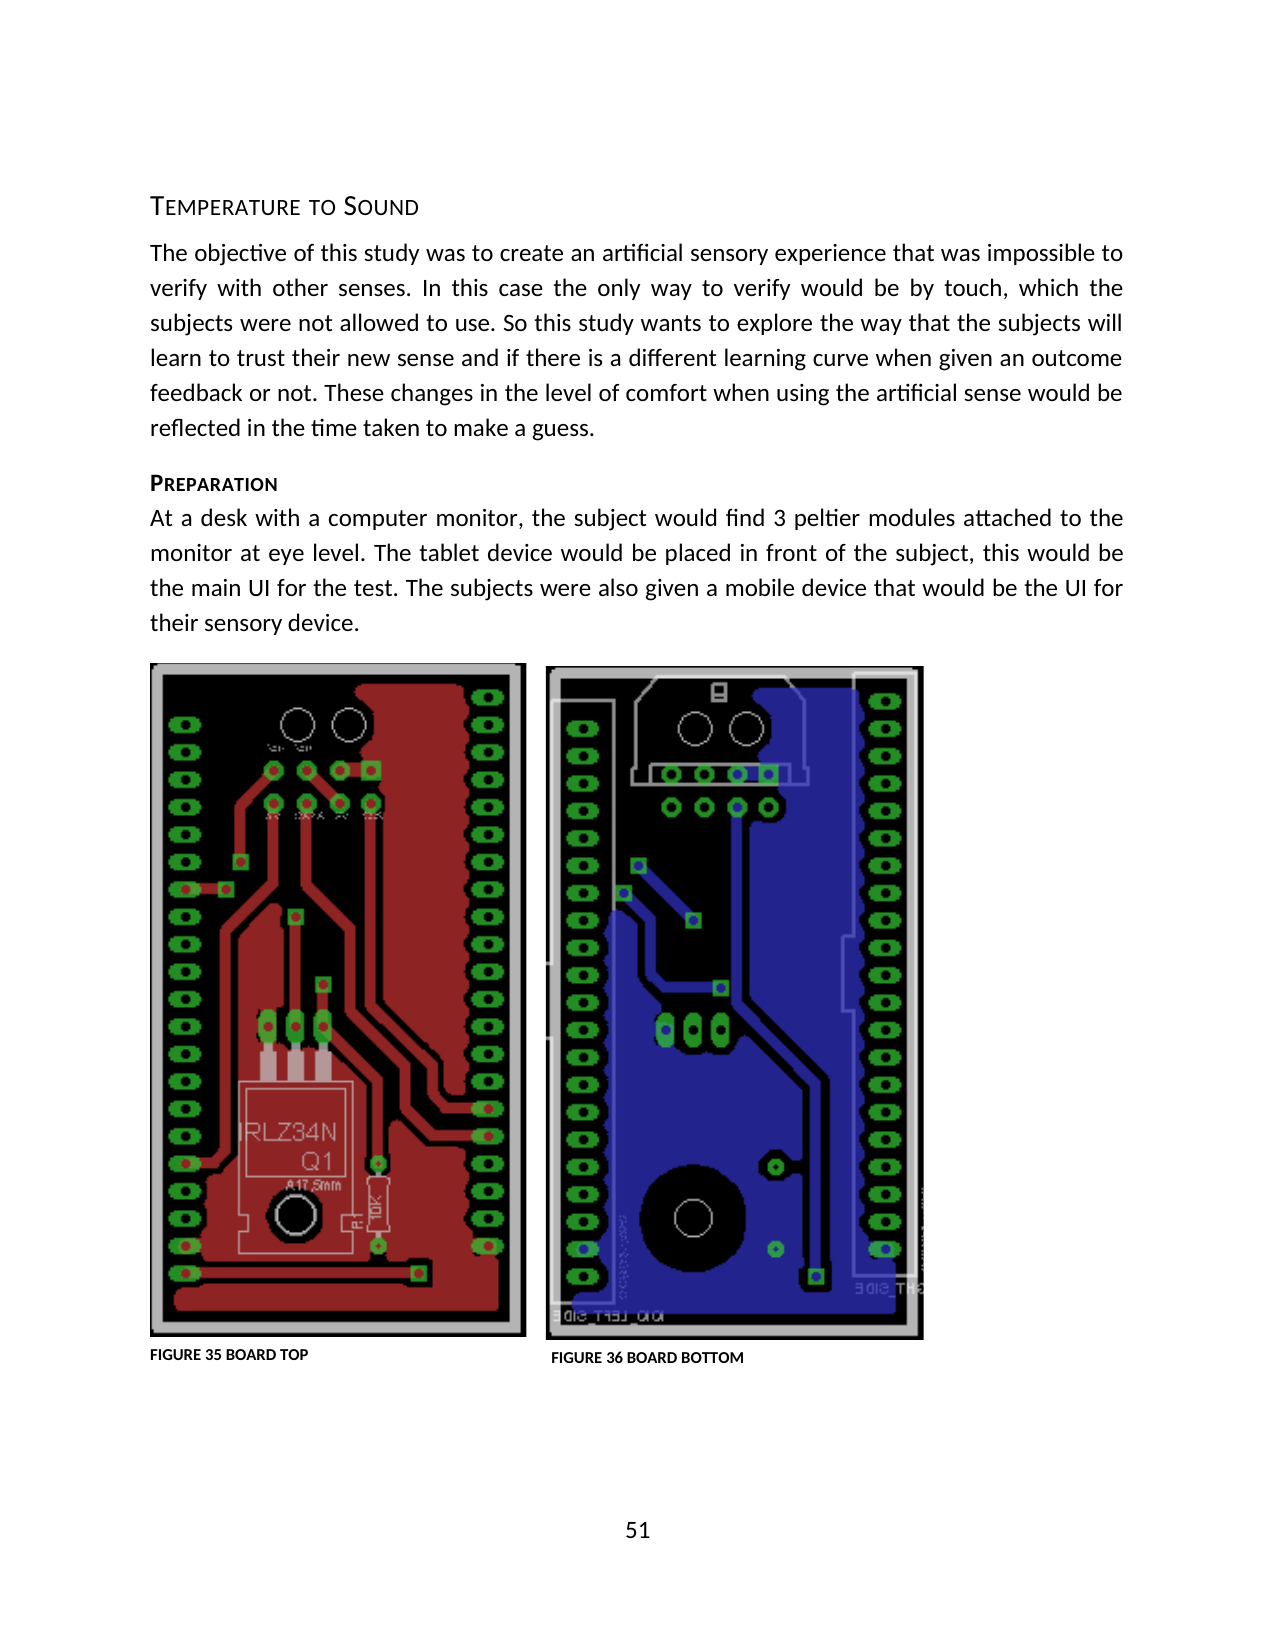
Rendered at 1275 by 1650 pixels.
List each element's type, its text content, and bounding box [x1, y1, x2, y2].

text The objective of this study was to create an artificial sensory experience that was impossible to verify with other senses. In this case the only way to verify would be by touch, which the subjects were not allowed to use. So this study wants to explore the way that the subjects will learn to trust their new sense and if there is a different learning curve when given an outcome feedback or not. These changes in the level of comfort when using the artificial sense would be reflected in the time taken to make a guess. [150, 237, 1125, 442]
subtitle Preparation [150, 468, 1125, 498]
subtitle Temperature to Sound [150, 187, 1125, 223]
picture [545, 666, 924, 1340]
picture [150, 663, 527, 1337]
text At a desk with a computer monitor, the subject would find 3 peltier modules attached to the monitor at eye level. The tablet device would be placed in front of the subject, this would be the main UI for the test. The subjects were also given a mobile device that would be the UI for their sensory device. [150, 503, 1125, 638]
